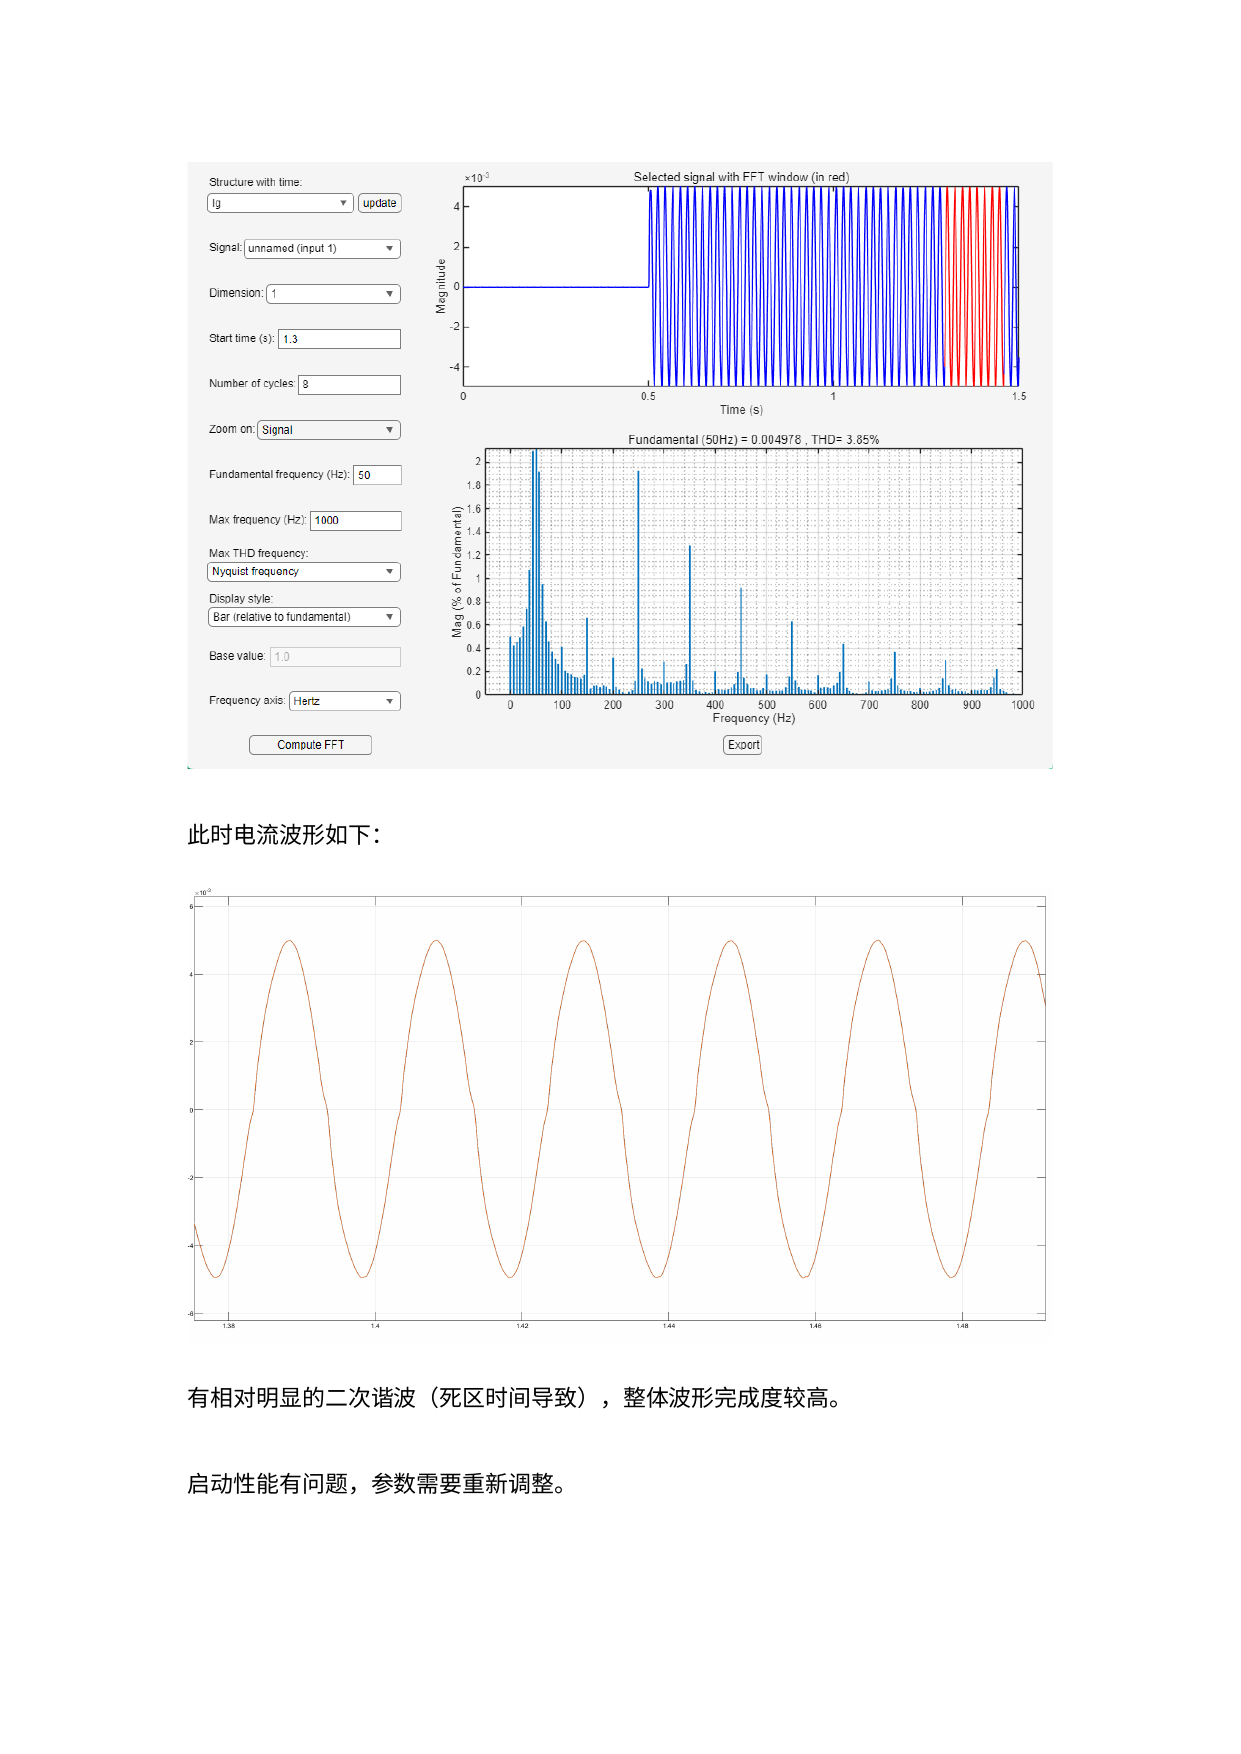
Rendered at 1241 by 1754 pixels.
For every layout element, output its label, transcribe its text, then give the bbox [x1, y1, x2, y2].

picture [187, 887, 1053, 1342]
text 启动性能有问题，参数需要重新调整。 [187, 1450, 1053, 1515]
text 此时电流波形如下： [187, 801, 1053, 866]
text 有相对明显的二次谐波（死区时间导致），整体波形完成度较高。 [187, 1364, 1053, 1429]
picture [187, 162, 1053, 769]
